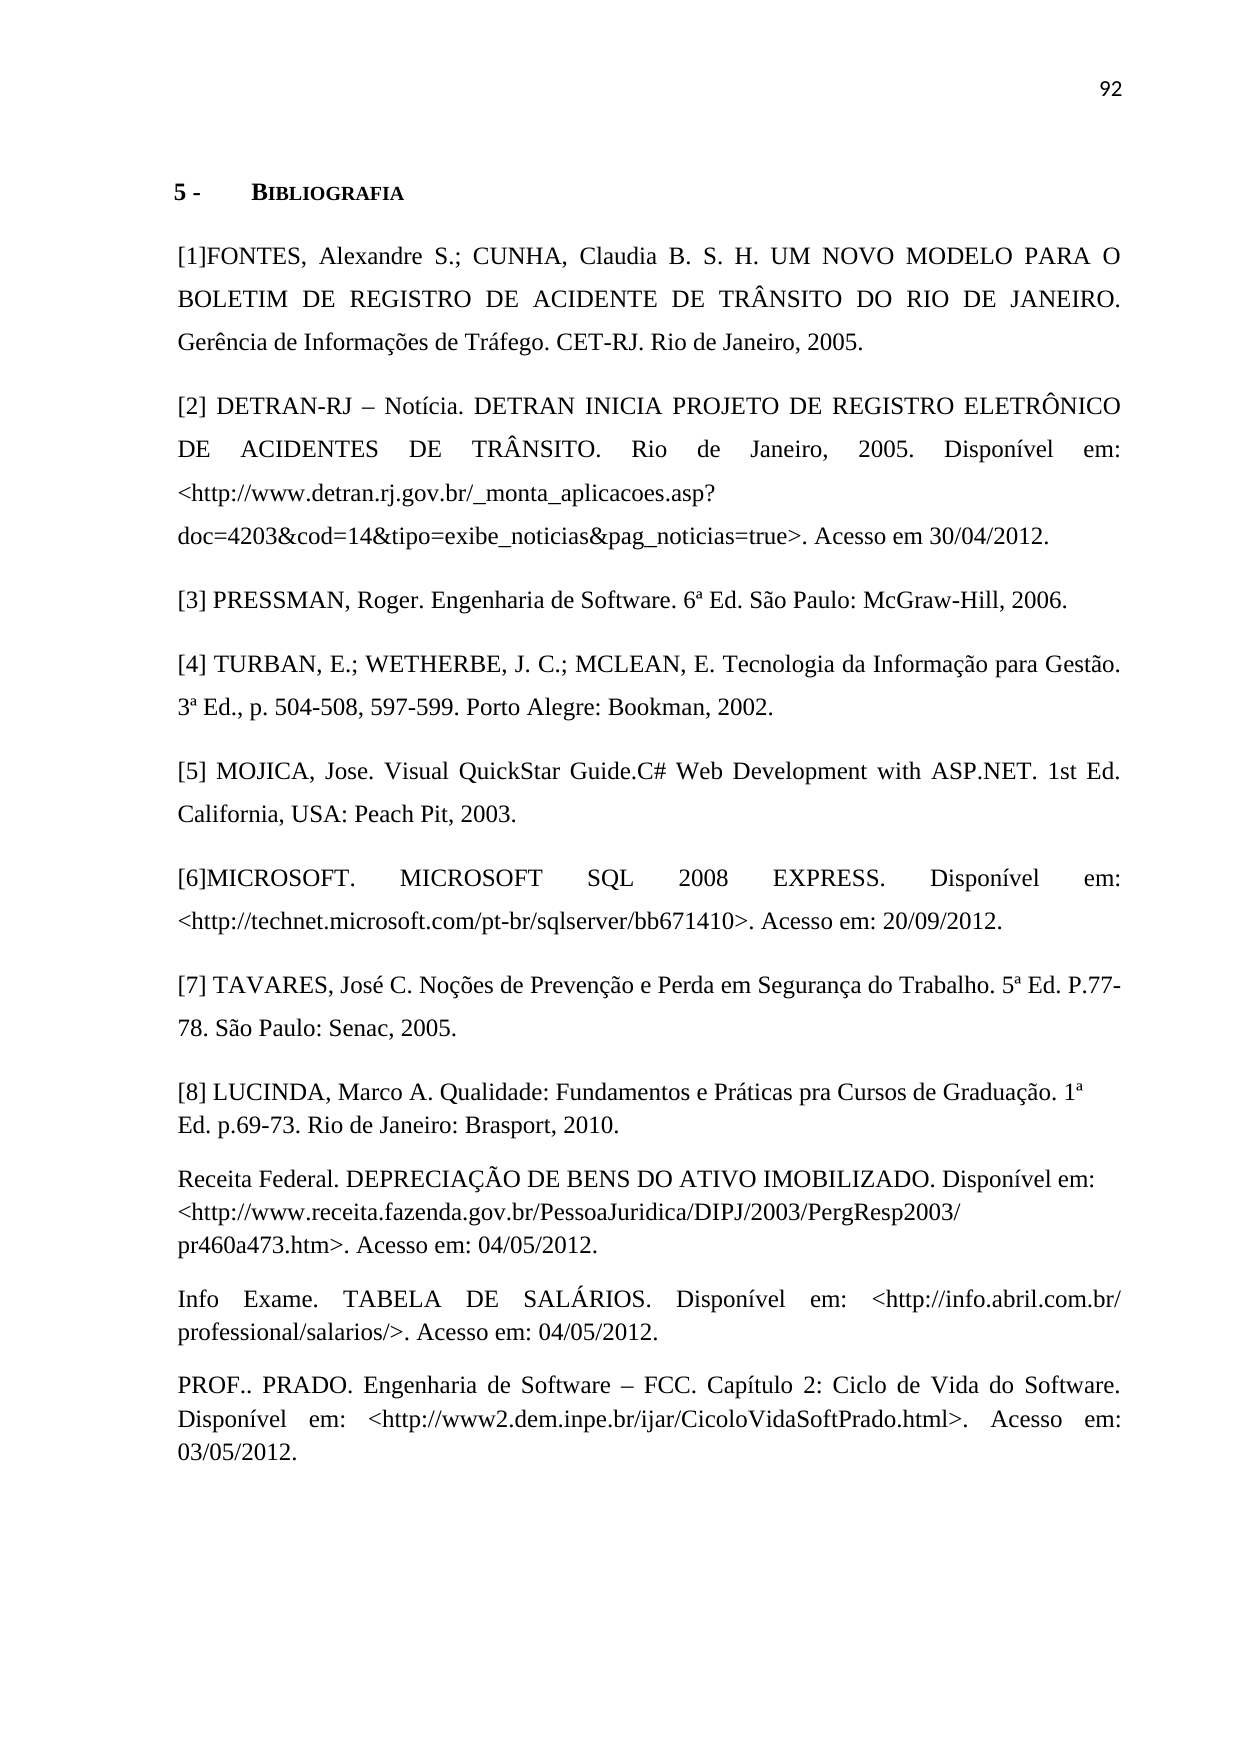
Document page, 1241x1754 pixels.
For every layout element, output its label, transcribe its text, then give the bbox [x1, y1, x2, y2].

text [5] MOJICA, Jose. Visual QuickStar Guide.C# Web Development with ASP.NET. 1st Ed. California, USA: Peach Pit, 2003. [177, 756, 1122, 828]
text [6]MICROSOFT. MICROSOFT SQL 2008 EXPRESS. Disponível em: <http://technet.microsoft.com/pt-br/sqlserver/bb671410>. Acesso em: 20/09/2012. [177, 863, 1122, 935]
text [3] PRESSMAN, Roger. Engenharia de Software. 6ª Ed. São Paulo: McGraw-Hill, 2006. [177, 585, 1122, 613]
text Bibliografia [177, 177, 1122, 206]
text [2] DETRAN-RJ – Notícia. DETRAN INICIA PROJETO DE REGISTRO ELETRÔNICO DE ACIDENTES DE TRÂNSITO. Rio de Janeiro, 2005. Disponível em: <http://www.detran.rj.gov.br/_monta_aplicacoes.asp?doc=4203&cod=14&tipo=exibe_noticias&pag_noticias=true>. Acesso em 30/04/2012. [177, 391, 1122, 549]
text Info Exame. TABELA DE SALÁRIOS. Disponível em: <http://info.abril.com.br/ professional/salarios/>. Acesso em: 04/05/2012. [177, 1284, 1122, 1346]
text Receita Federal. DEPRECIAÇÃO DE BENS DO ATIVO IMOBILIZADO. Disponível em: <http://www.receita.fazenda.gov.br/PessoaJuridica/DIPJ/2003/PergResp2003/pr460a473.htm>. Acesso em: 04/05/2012. [177, 1164, 1122, 1259]
text [1]FONTES, Alexandre S.; CUNHA, Claudia B. S. H. UM NOVO MODELO PARA O BOLETIM DE REGISTRO DE ACIDENTE DE TRÂNSITO DO RIO DE JANEIRO. Gerência de Informações de Tráfego. CET-RJ. Rio de Janeiro, 2005. [177, 241, 1122, 356]
text [4] TURBAN, E.; WETHERBE, J. C.; MCLEAN, E. Tecnologia da Informação para Gestão. 3ª Ed., p. 504-508, 597-599. Porto Alegre: Bookman, 2002. [177, 649, 1122, 721]
text PROF.. PRADO. Engenharia de Software – FCC. Capítulo 2: Ciclo de Vida do Software. Disponível em: <http://www2.dem.inpe.br/ijar/CicoloVidaSoftPrado.html>. Acesso em: 03/05/2012. [177, 1371, 1122, 1465]
text [7] TAVARES, José C. Noções de Prevenção e Perda em Segurança do Trabalho. 5ª Ed. P.77-78. São Paulo: Senac, 2005. [177, 970, 1122, 1042]
text [8] LUCINDA, Marco A. Qualidade: Fundamentos e Práticas pra Cursos de Graduação. 1ª Ed. p.69-73. Rio de Janeiro: Brasport, 2010. [177, 1077, 1122, 1139]
